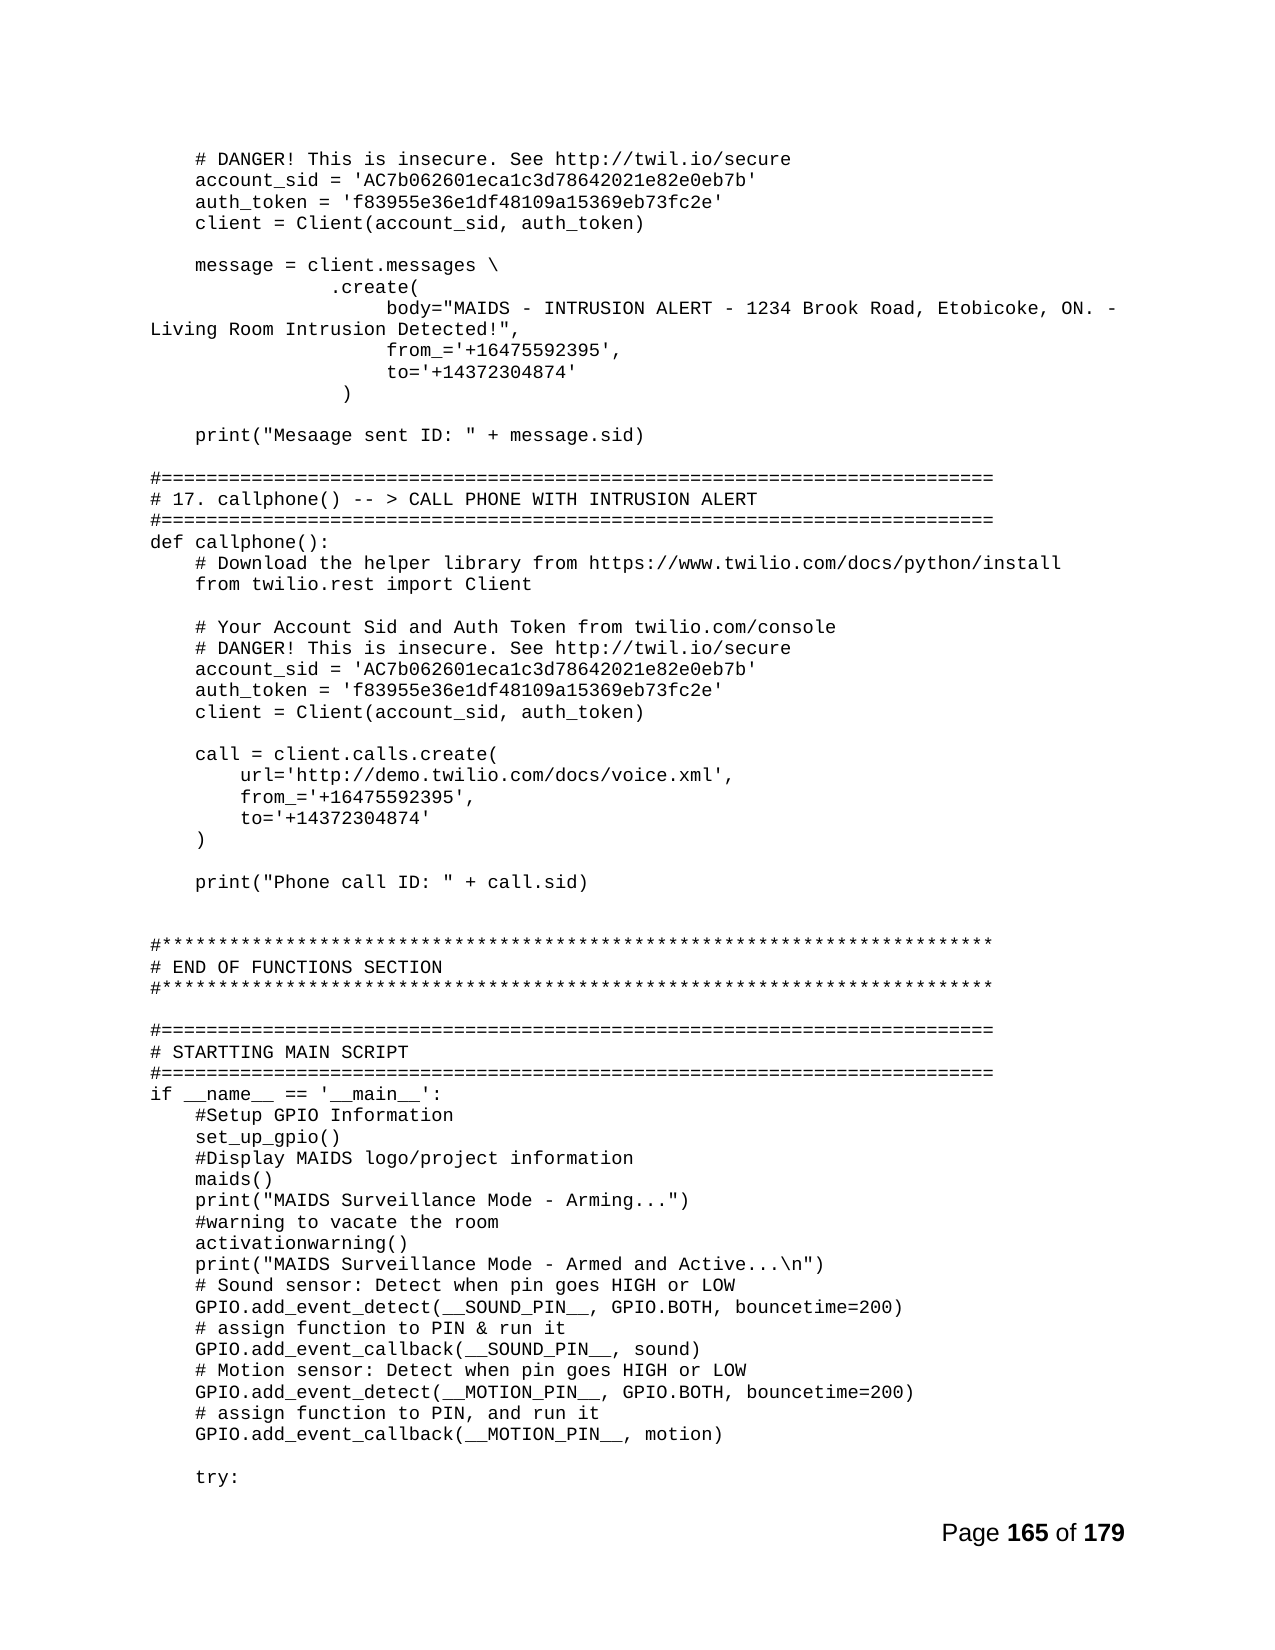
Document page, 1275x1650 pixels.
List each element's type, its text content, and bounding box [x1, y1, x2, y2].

text from twilio.rest import Client [150, 575, 1125, 596]
text call = client.calls.create( [150, 745, 1125, 766]
text message = client.messages \ [150, 256, 1125, 277]
text # assign function to PIN, and run it [150, 1404, 1125, 1425]
text account_sid = 'AC7b062601eca1c3d78642021e82e0eb7b' [150, 171, 1125, 192]
text # assign function to PIN & run it [150, 1319, 1125, 1340]
text try: [150, 1467, 1125, 1489]
text print("Mesaage sent ID: " + message.sid) [150, 426, 1125, 447]
text #========================================================================== [150, 1064, 1125, 1085]
text #************************************************************************** [150, 979, 1125, 1000]
text ) [150, 384, 1125, 405]
text GPIO.add_event_callback(__SOUND_PIN__, sound) [150, 1340, 1125, 1361]
text # Motion sensor: Detect when pin goes HIGH or LOW [150, 1361, 1125, 1382]
text client = Client(account_sid, auth_token) [150, 214, 1125, 235]
text # DANGER! This is insecure. See http://twil.io/secure [150, 639, 1125, 660]
text #========================================================================== [150, 511, 1125, 532]
text print("MAIDS Surveillance Mode - Arming...") [150, 1191, 1125, 1212]
text ) [150, 830, 1125, 851]
text #========================================================================== [150, 469, 1125, 490]
text to='+14372304874' [150, 809, 1125, 830]
text # END OF FUNCTIONS SECTION [150, 957, 1125, 979]
text url='http://demo.twilio.com/docs/voice.xml', [150, 766, 1125, 787]
text client = Client(account_sid, auth_token) [150, 702, 1125, 724]
text maids() [150, 1170, 1125, 1191]
text # Sound sensor: Detect when pin goes HIGH or LOW [150, 1276, 1125, 1297]
text auth_token = 'f83955e36e1df48109a15369eb73fc2e' [150, 681, 1125, 702]
text # 17. callphone() -- > CALL PHONE WITH INTRUSION ALERT [150, 490, 1125, 511]
text to='+14372304874' [150, 362, 1125, 384]
text activationwarning() [150, 1234, 1125, 1255]
text set_up_gpio() [150, 1127, 1125, 1149]
text account_sid = 'AC7b062601eca1c3d78642021e82e0eb7b' [150, 660, 1125, 681]
text #warning to vacate the room [150, 1212, 1125, 1234]
text body="MAIDS - INTRUSION ALERT - 1234 Brook Road, Etobicoke, ON. - Living Room Intrusion Detected!", [150, 299, 1125, 341]
text #************************************************************************** [150, 936, 1125, 957]
text from_='+16475592395', [150, 787, 1125, 809]
text # STARTTING MAIN SCRIPT [150, 1042, 1125, 1064]
text auth_token = 'f83955e36e1df48109a15369eb73fc2e' [150, 192, 1125, 214]
text #Setup GPIO Information [150, 1106, 1125, 1127]
text from_='+16475592395', [150, 341, 1125, 362]
text # Download the helper library from https://www.twilio.com/docs/python/install [150, 554, 1125, 575]
text print("Phone call ID: " + call.sid) [150, 872, 1125, 894]
text GPIO.add_event_callback(__MOTION_PIN__, motion) [150, 1425, 1125, 1446]
text GPIO.add_event_detect(__MOTION_PIN__, GPIO.BOTH, bouncetime=200) [150, 1382, 1125, 1404]
text print("MAIDS Surveillance Mode - Armed and Active...\n") [150, 1255, 1125, 1276]
text #Display MAIDS logo/project information [150, 1149, 1125, 1170]
text GPIO.add_event_detect(__SOUND_PIN__, GPIO.BOTH, bouncetime=200) [150, 1297, 1125, 1319]
text # Your Account Sid and Auth Token from twilio.com/console [150, 617, 1125, 639]
text # DANGER! This is insecure. See http://twil.io/secure [150, 150, 1125, 171]
text if __name__ == '__main__': [150, 1085, 1125, 1106]
text #========================================================================== [150, 1021, 1125, 1042]
text def callphone(): [150, 532, 1125, 554]
text .create( [150, 277, 1125, 299]
